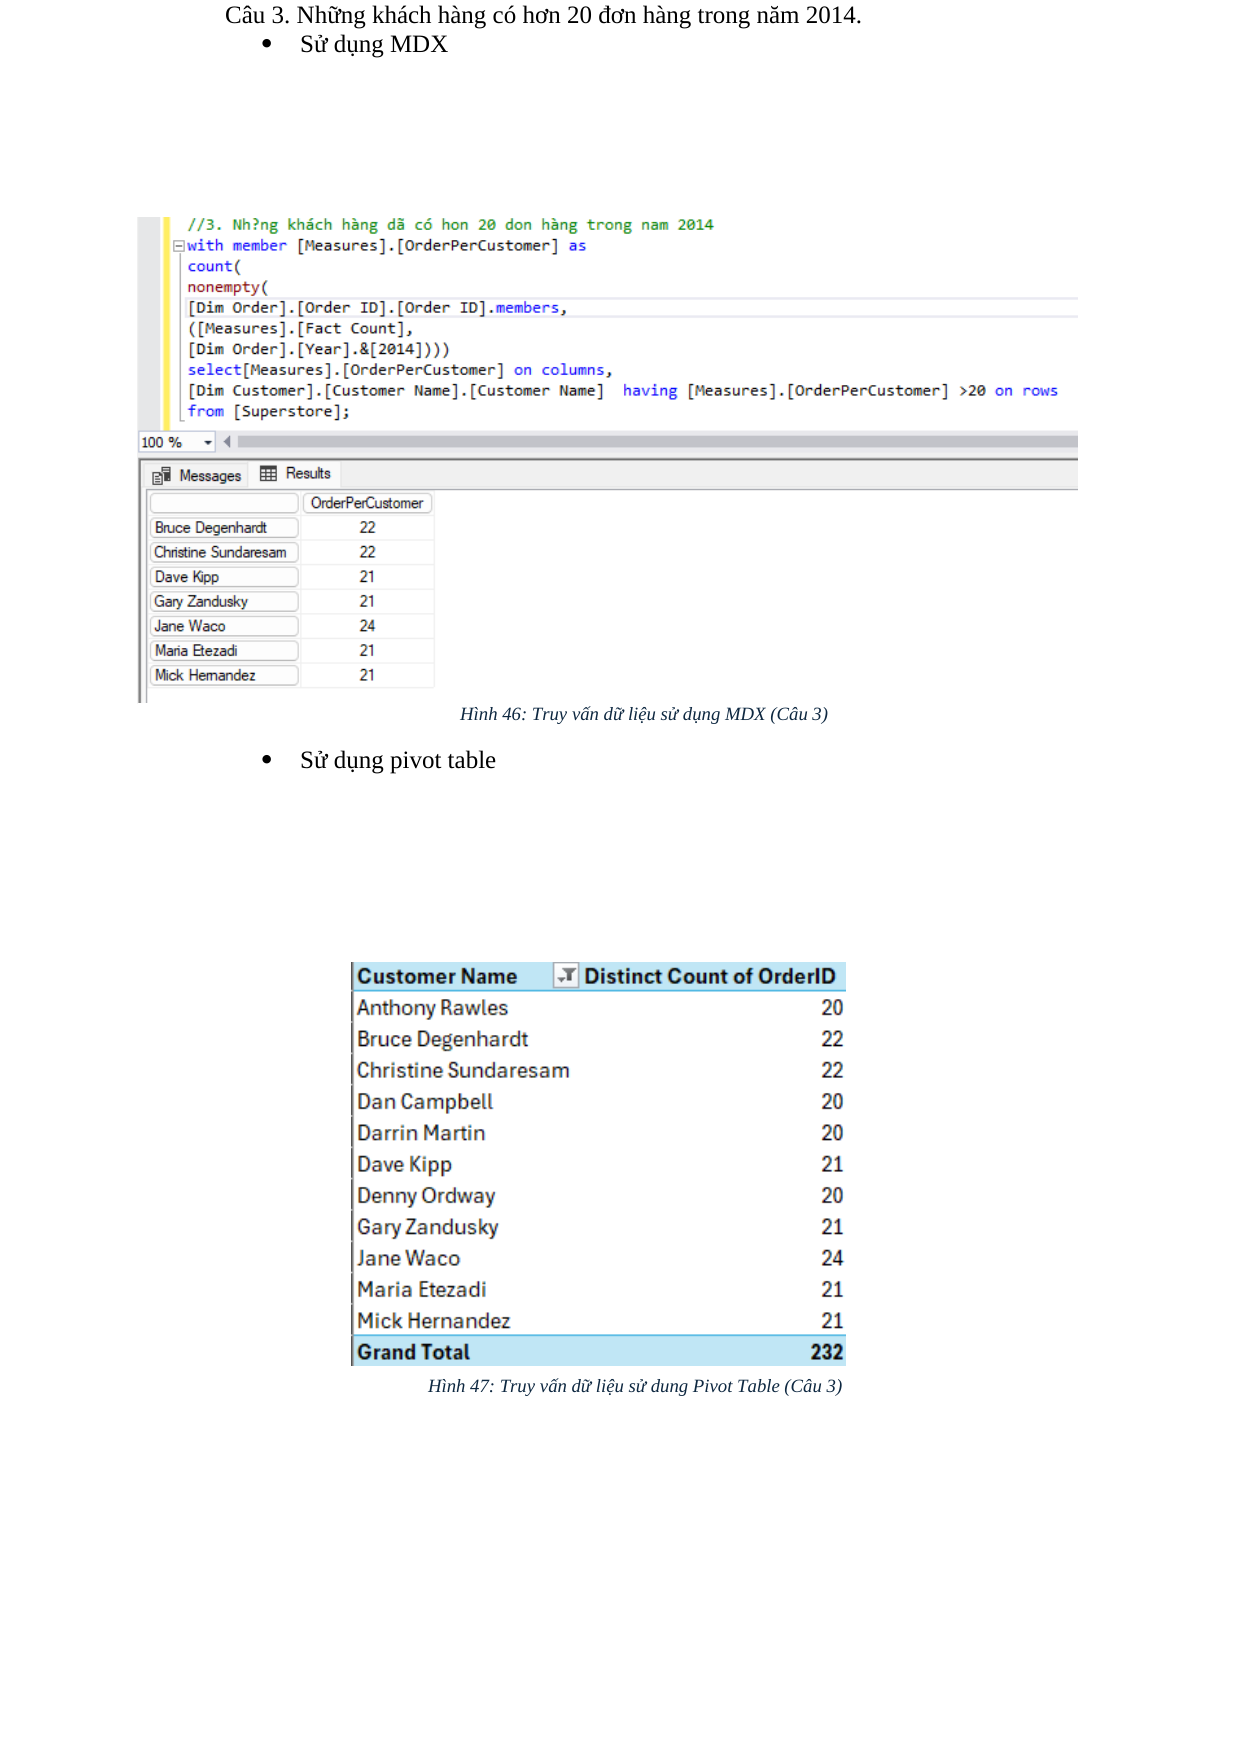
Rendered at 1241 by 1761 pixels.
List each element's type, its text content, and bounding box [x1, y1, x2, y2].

text Câu 3. Những khách hàng có hơn 20 đơn hàng trong năm 2014. [225, 0, 1090, 29]
list Sử dụng MDX [262, 29, 1090, 57]
picture [351, 962, 846, 1366]
picture [137, 217, 1078, 703]
